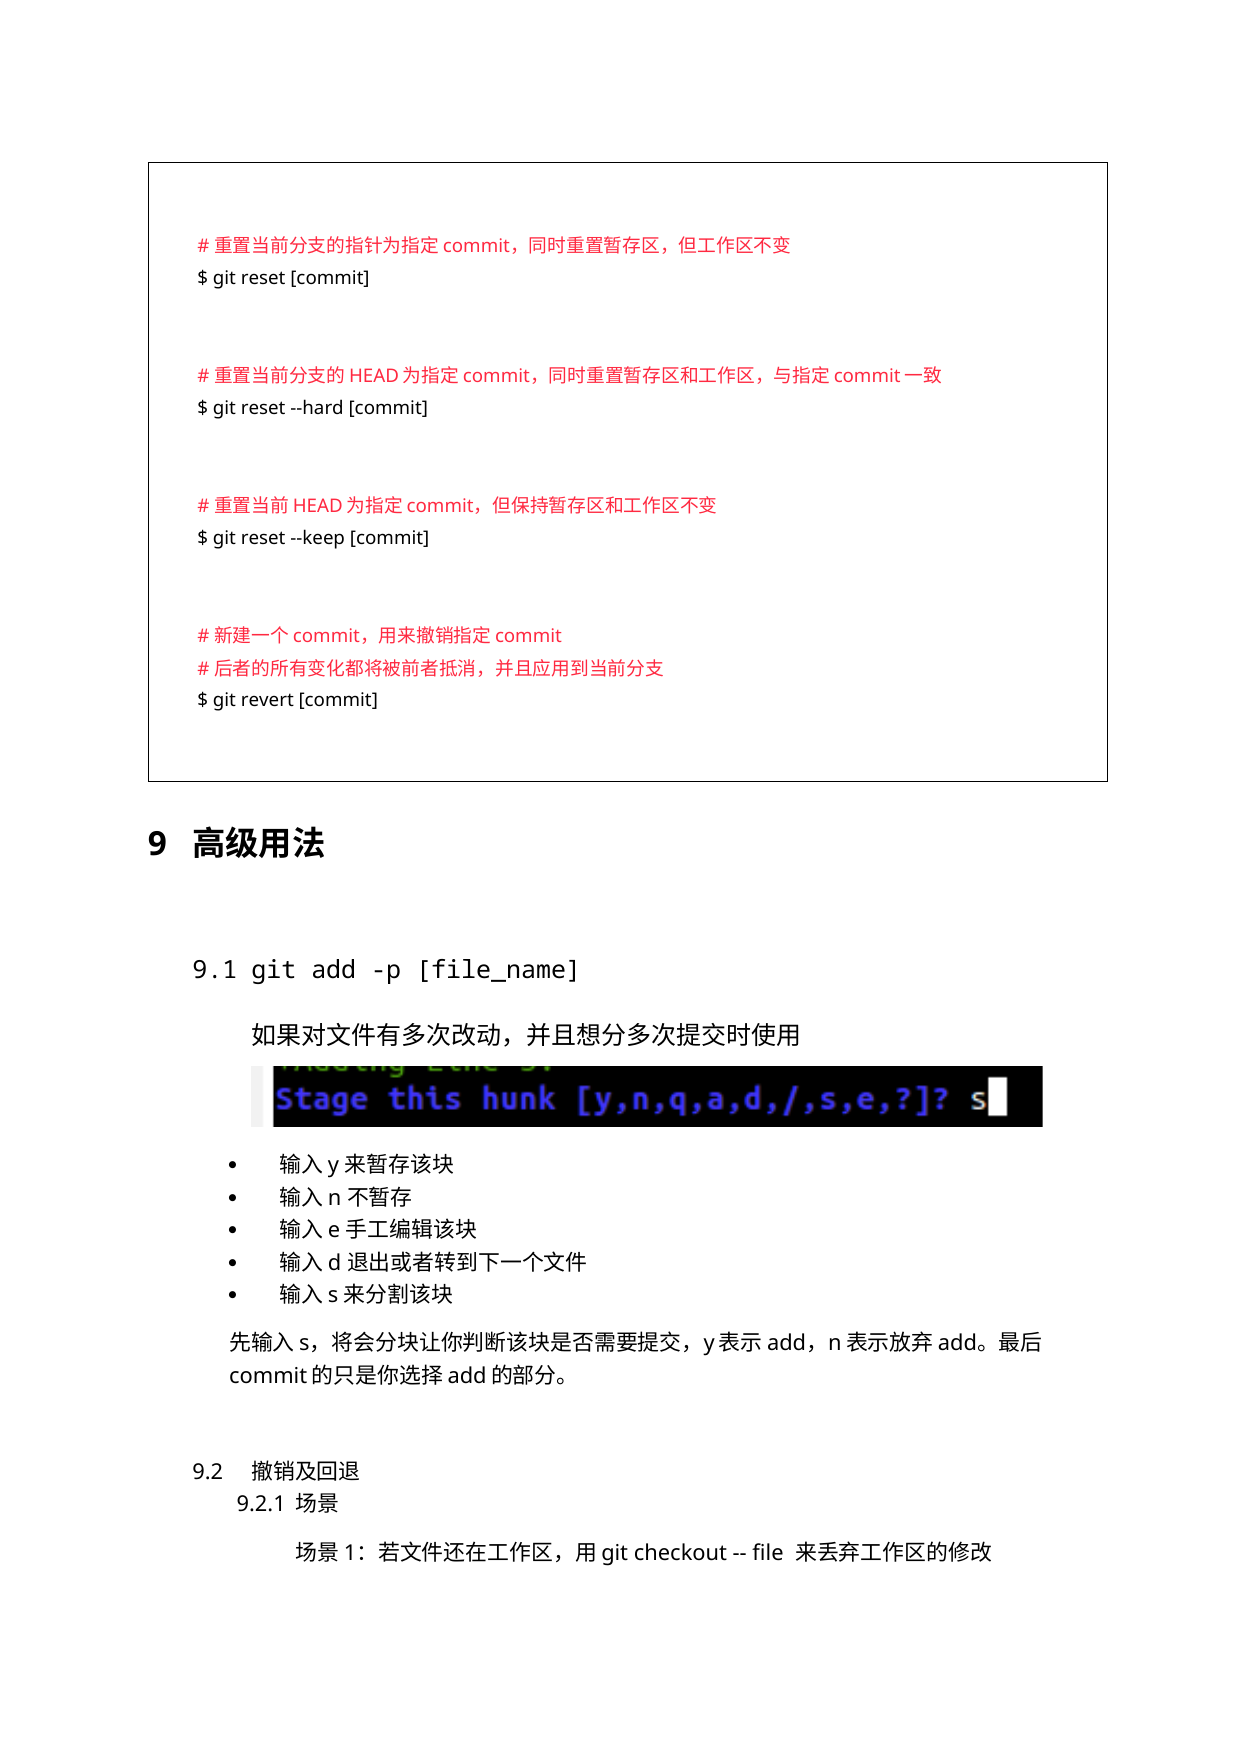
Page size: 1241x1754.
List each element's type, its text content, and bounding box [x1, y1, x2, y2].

list 如果对文件有多次改动，并且想分多次提交时使用 [251, 1001, 1107, 1066]
subtitle 高级用法 [148, 809, 1107, 874]
picture [251, 1066, 1043, 1127]
list 输入 y 来暂存该块 [185, 1147, 1107, 1179]
list 输入 e 手工编辑该块 [185, 1212, 1107, 1244]
text 先输入s，将会分块让你判断该块是否需要提交，y表示add，n表示放弃add。最后commit的只是你选择add的部分。 [229, 1325, 1107, 1390]
list 场景 [236, 1486, 1107, 1518]
list 撤销及回退 [192, 1453, 1107, 1486]
text 场景1：若文件还在工作区，用git checkout -- file 来丢弃工作区的修改 [295, 1534, 1107, 1567]
list git add -p [file_name] [192, 936, 1107, 1001]
list 输入 n 不暂存 [185, 1179, 1107, 1212]
list 输入 d 退出或者转到下一个文件 [185, 1244, 1107, 1277]
list 输入 s 来分割该块 [185, 1277, 1107, 1309]
